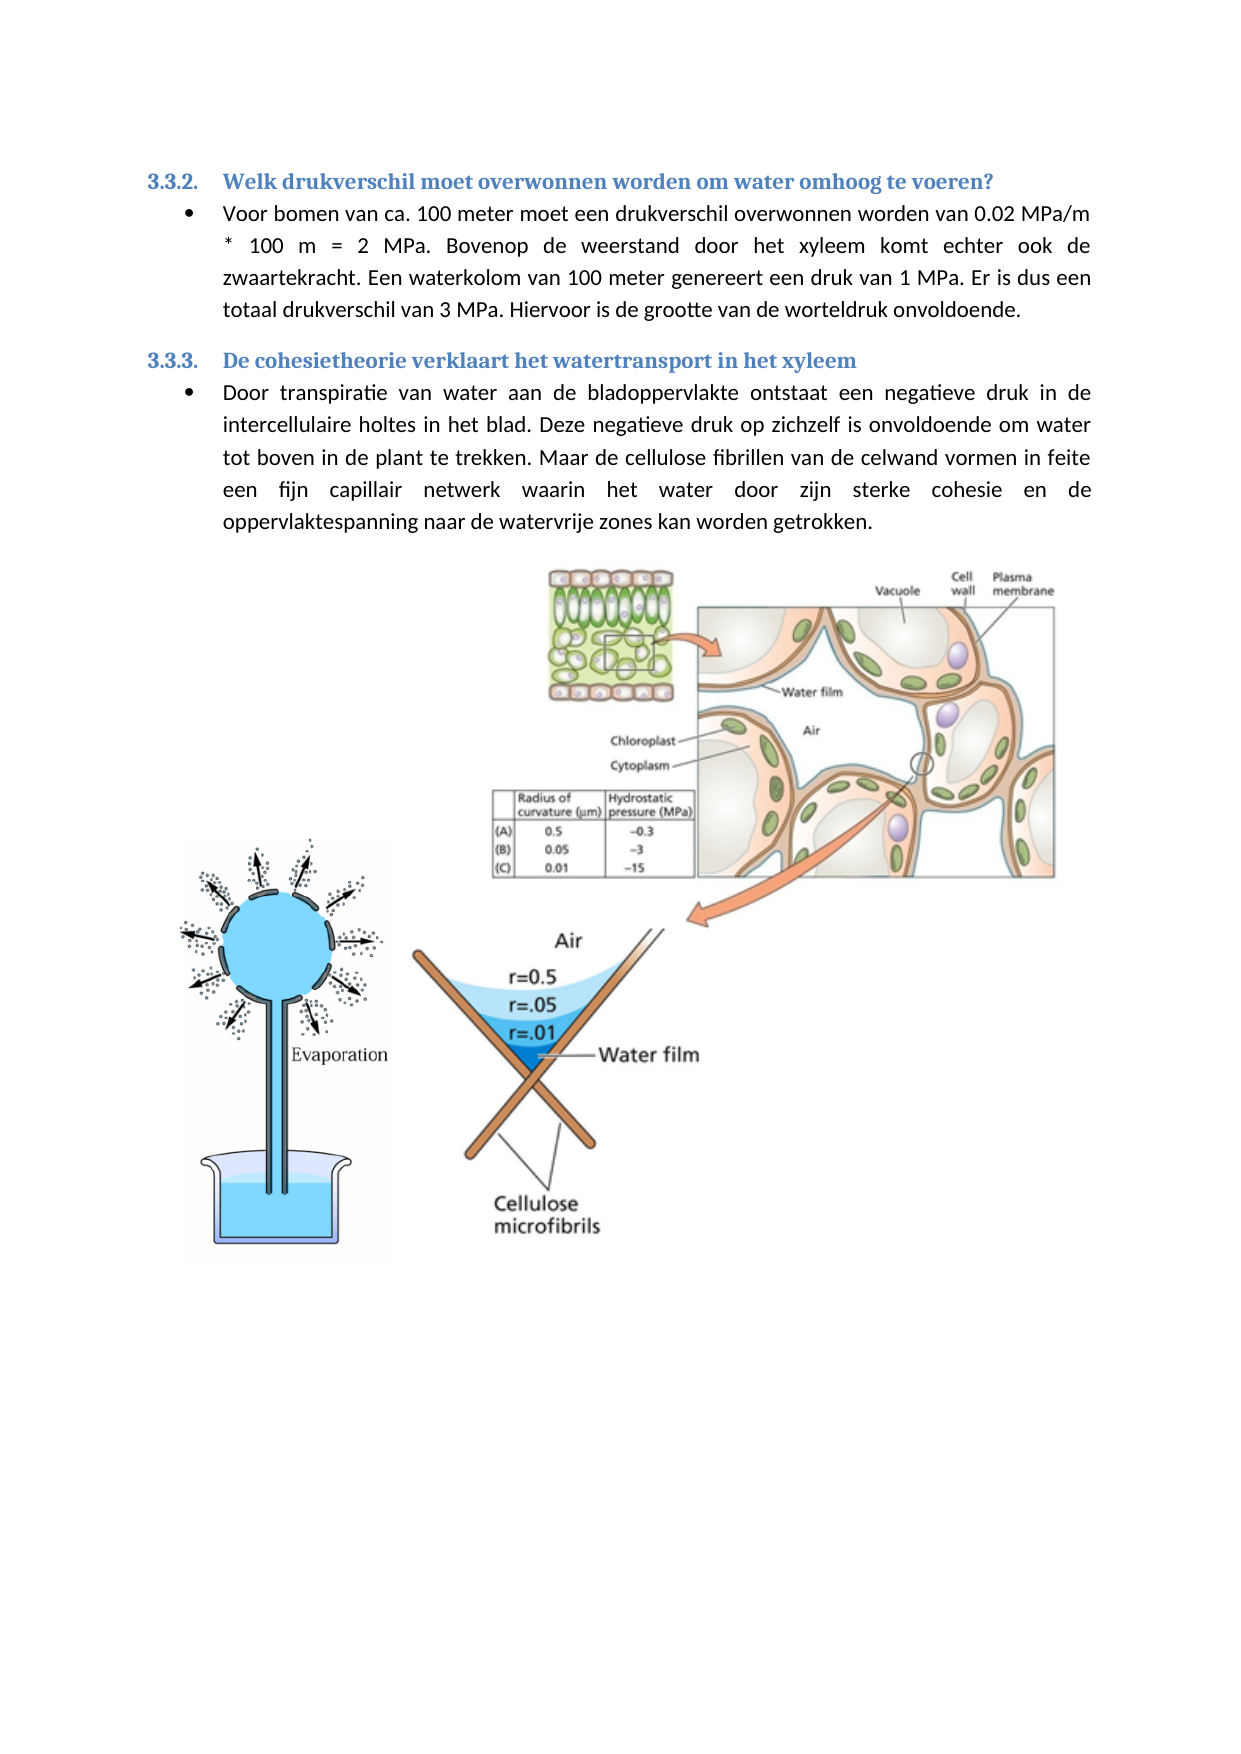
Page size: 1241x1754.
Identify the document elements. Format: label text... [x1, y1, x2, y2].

list Voor bomen van ca. 100 meter moet een drukverschil overwonnen worden van 0.02 MPa/m * 100 m = 2 MPa. Bovenop de weerstand door het xyleem komt echter ook de zwaartekracht. Een waterkolom van 100 meter genereert een druk van 1 MPa. Er is dus een totaal drukverschil van 3 MPa. Hiervoor is de grootte van de worteldruk onvoldoende. [185, 199, 1093, 323]
picture [179, 560, 1061, 1262]
subtitle Welk drukverschil moet overwonnen worden om water omhoog te voeren? [148, 168, 1093, 195]
subtitle De cohesietheorie verklaart het watertransport in het xyleem [148, 348, 1093, 374]
list Door transpiratie van water aan de bladoppervlakte ontstaat een negatieve druk in de intercellulaire holtes in het blad. Deze negatieve druk op zichzelf is onvoldoende om water tot boven in de plant te trekken. Maar de cellulose fibrillen van de celwand vormen in feite een fijn capillair netwerk waarin het water door zijn sterke cohesie en de oppervlaktespanning naar de watervrije zones kan worden getrokken. [185, 378, 1093, 535]
